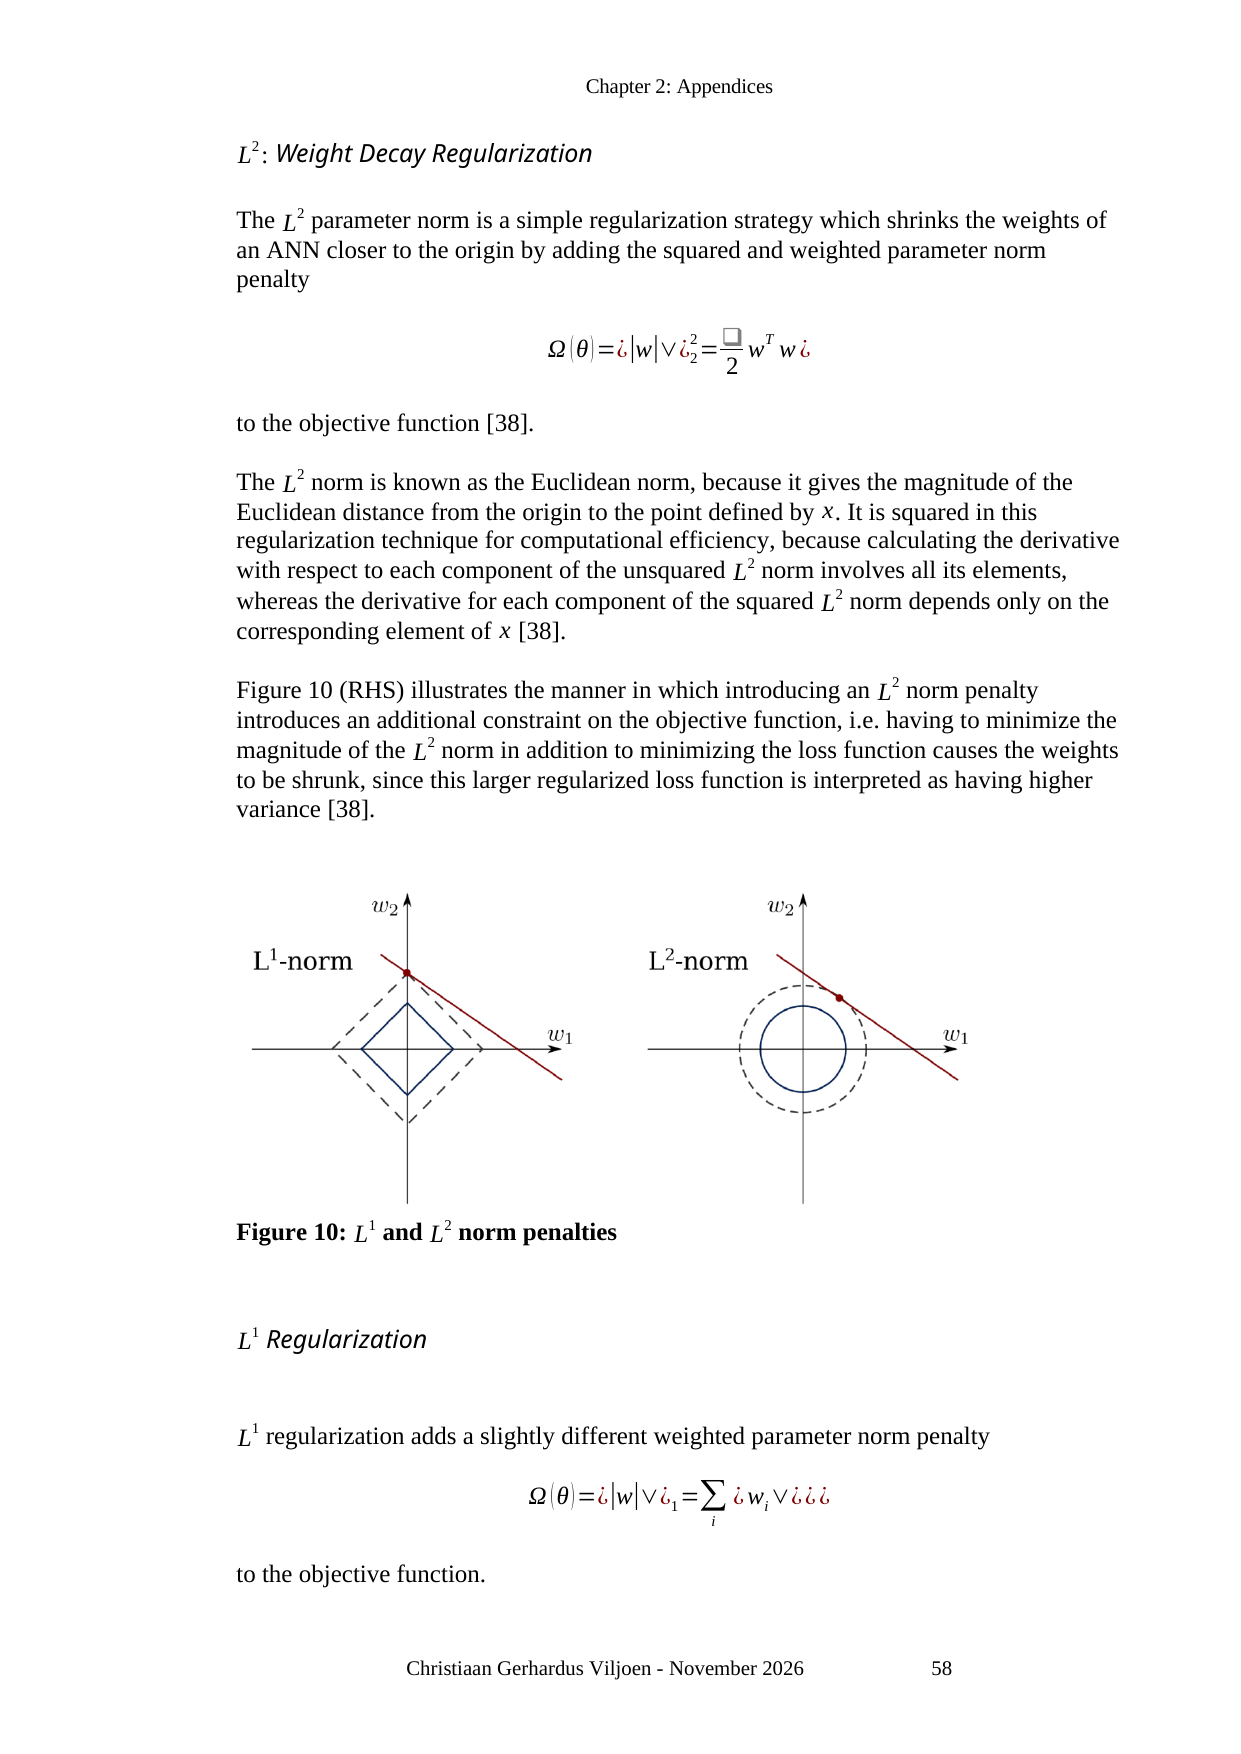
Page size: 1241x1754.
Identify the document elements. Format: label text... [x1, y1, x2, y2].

picture [236, 880, 983, 1217]
text to the objective function . [236, 408, 1122, 437]
text The parameter norm is a simple regularization strategy which shrinks the weights of an ANN closer to the origin by adding the squared and weighted parameter norm penalty [236, 204, 1122, 293]
text Figure 19 (RHS) illustrates the manner in which introducing an norm penalty introduces an additional constraint on the objective function, i.e. having to minimize the magnitude of the norm in addition to minimizing the loss function causes the weights to be shrunk, since this larger regularized loss function is interpreted as having higher variance . [236, 674, 1122, 822]
subtitle Weight Decay Regularization [236, 135, 1122, 169]
text to the objective function. [236, 1559, 1122, 1588]
text regularization adds a slightly different weighted parameter norm penalty [236, 1420, 1122, 1451]
text The norm is known as the Euclidean norm, because it gives the magnitude of the Euclidean distance from the origin to the point defined by . It is squared in this regularization technique for computational efficiency, because calculating the derivative with respect to each component of the unsquared norm involves all its elements, whereas the derivative for each component of the squared norm depends only on the corresponding element of . [236, 465, 1122, 645]
subtitle Regularization [236, 1322, 1122, 1356]
